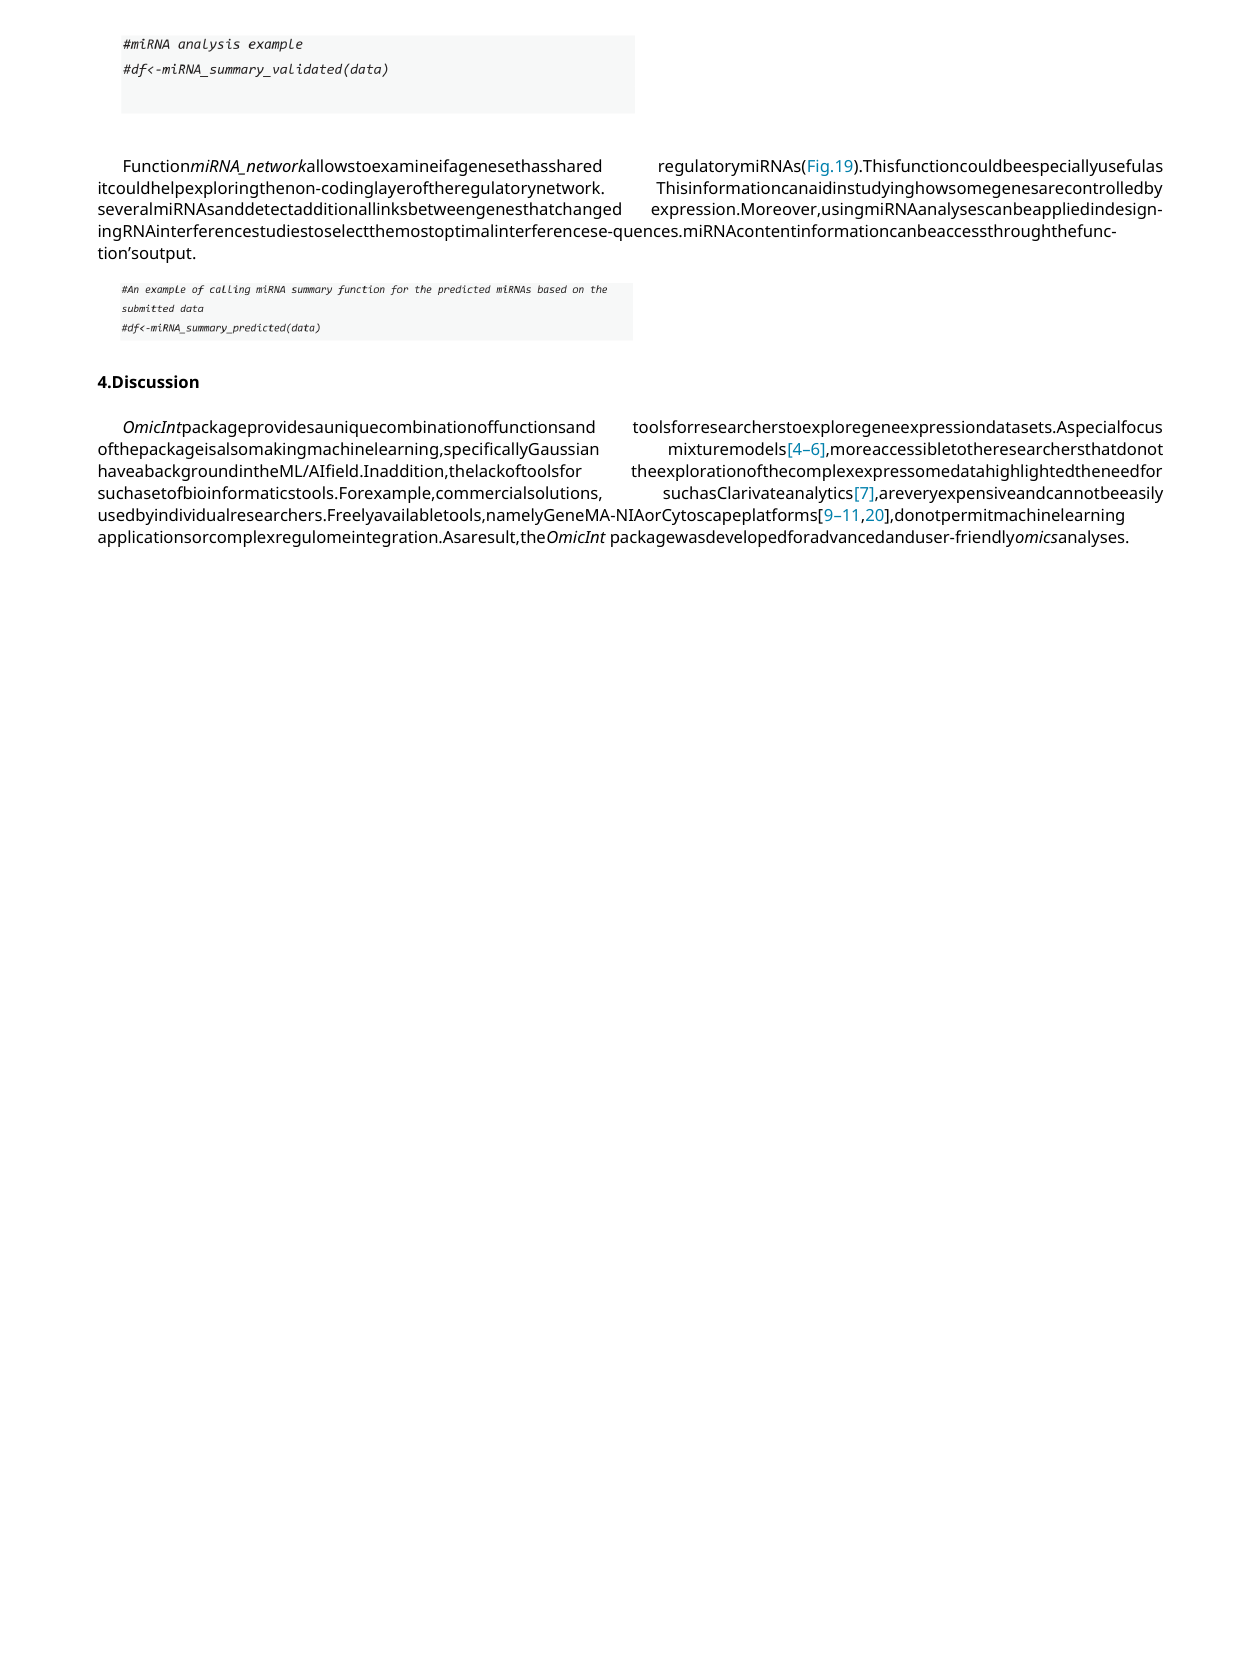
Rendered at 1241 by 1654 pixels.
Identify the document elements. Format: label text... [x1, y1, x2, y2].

text 4.Discussion [97, 364, 1165, 394]
text FunctionmiRNA_networkallowstoexamineifagenesethasshared regulatorymiRNAs(Fig.19).Thisfunctioncouldbeespeciallyusefulas itcouldhelpexploringthenon-codinglayeroftheregulatorynetwork. Thisinformationcanaidinstudyinghowsomegenesarecontrolledby severalmiRNAsanddetectadditionallinksbetweengenesthatchanged expression.Moreover,usingmiRNAanalysescanbeappliedindesign-ingRNAinterferencestudiestoselectthemostoptimalinterferencese-quences.miRNAcontentinformationcanbeaccessthroughthefunc-tion’soutput. [97, 155, 1163, 263]
picture [120, 35, 635, 115]
picture [855, 487, 859, 502]
picture [118, 282, 633, 342]
text OmicIntpackageprovidesauniquecombinationoffunctionsand toolsforresearcherstoexploregeneexpressiondatasets.Aspecialfocus ofthepackageisalsomakingmachinelearning,specificallyGaussian mixturemodels[4–6],moreaccessibletotheresearchersthatdonot haveabackgroundintheML/AIfield.Inaddition,thelackoftoolsfor theexplorationofthecomplexexpressomedatahighlightedtheneedfor suchasetofbioinformaticstools.Forexample,commercialsolutions, suchasClarivateanalytics[7],areveryexpensiveandcannotbeeasily usedbyindividualresearchers.Freelyavailabletools,namelyGeneMA-NIAorCytoscapeplatforms[9–11,20],donotpermitmachinelearning applicationsorcomplexregulomeintegration.Asaresult,theOmicInt packagewasdevelopedforadvancedanduser-friendlyomicsanalyses. [97, 416, 1163, 547]
